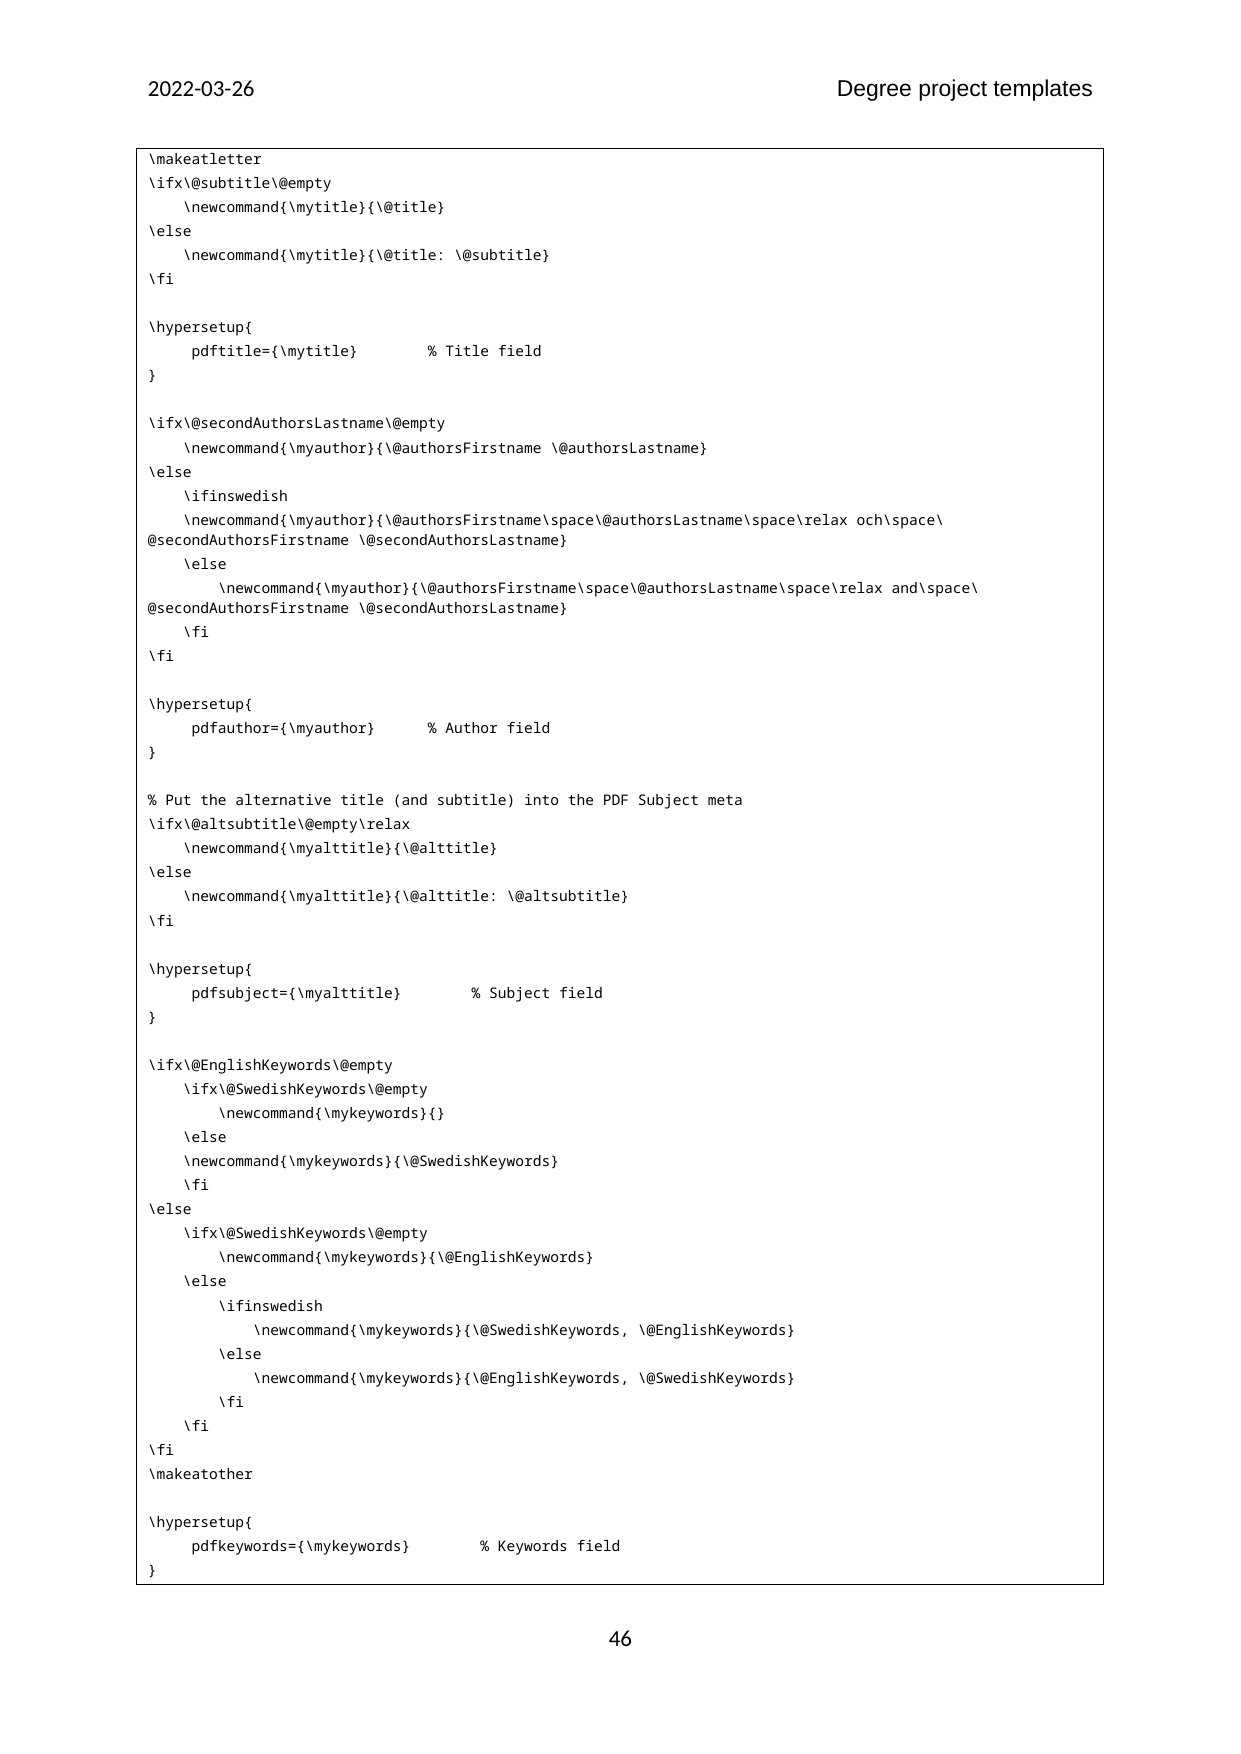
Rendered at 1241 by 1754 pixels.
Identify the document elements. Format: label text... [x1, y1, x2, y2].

table_header \makeatletter \ifx\@subtitle\@empty \newcommand{\mytitle}{\@title} \else \newcommand{\mytitle}{\@title: \@subtitle} \fi \hypersetup{ pdftitle={\mytitle} % Title field } \ifx\@secondAuthorsLastname\@empty \newcommand{\myauthor}{\@authorsFirstname \@authorsLastname} \else \ifinswedish \newcommand{\myauthor}{\@authorsFirstname\space\@authorsLastname\space\relax och\space\@secondAuthorsFirstname \@secondAuthorsLastname} \else \newcommand{\myauthor}{\@authorsFirstname\space\@authorsLastname\space\relax and\space\@secondAuthorsFirstname \@secondAuthorsLastname} \fi \fi \hypersetup{ pdfauthor={\myauthor} % Author field } % Put the alternative title (and subtitle) into the PDF Subject meta \ifx\@altsubtitle\@empty\relax \newcommand{\myalttitle}{\@alttitle} \else \newcommand{\myalttitle}{\@alttitle: \@altsubtitle} \fi \hypersetup{ pdfsubject={\myalttitle} % Subject field } \ifx\@EnglishKeywords\@empty \ifx\@SwedishKeywords\@empty \newcommand{\mykeywords}{} \else \newcommand{\mykeywords}{\@SwedishKeywords} \fi \else \ifx\@SwedishKeywords\@empty \newcommand{\mykeywords}{\@EnglishKeywords} \else \ifinswedish \newcommand{\mykeywords}{\@SwedishKeywords, \@EnglishKeywords} \else \newcommand{\mykeywords}{\@EnglishKeywords, \@SwedishKeywords} \fi \fi \fi \makeatother \hypersetup{ pdfkeywords={\mykeywords} % Keywords field } [137, 149, 1103, 1584]
